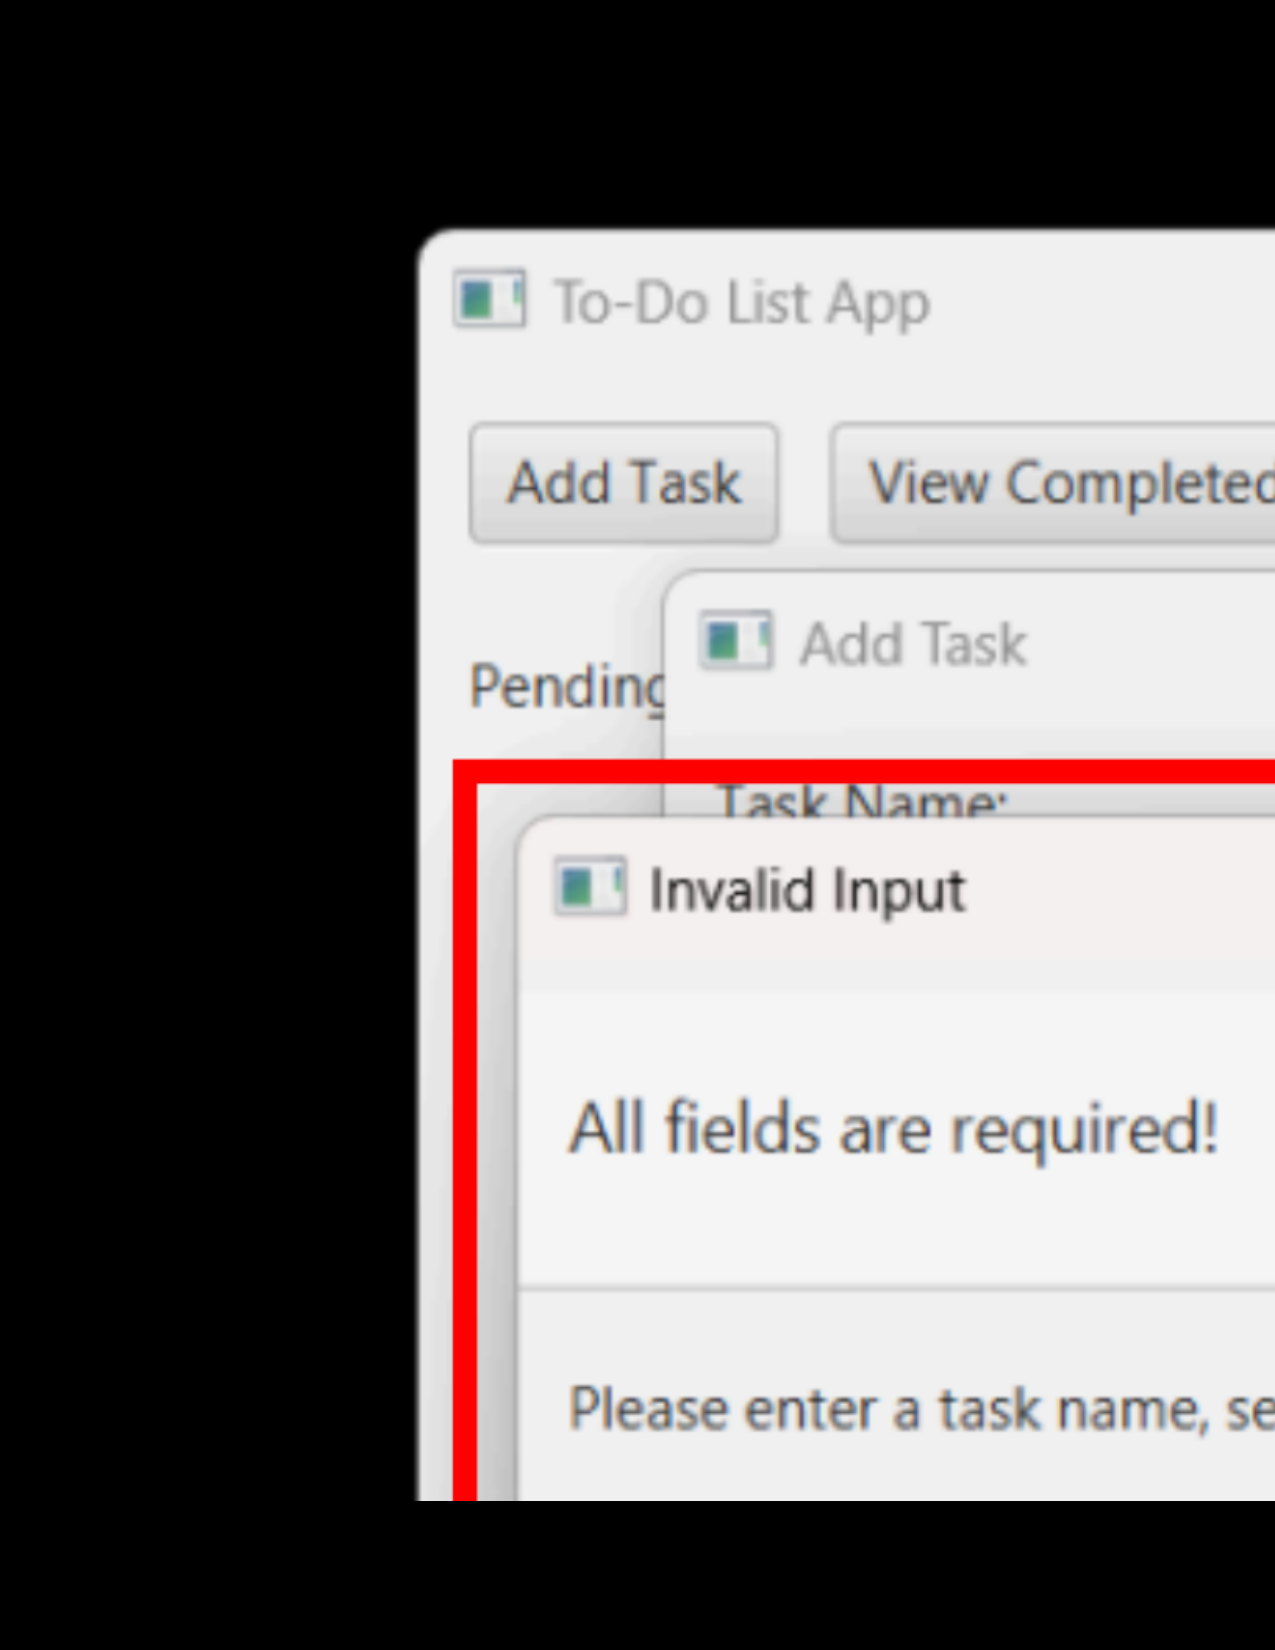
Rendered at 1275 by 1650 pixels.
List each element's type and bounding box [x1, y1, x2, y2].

picture [150, 150, 1275, 1501]
